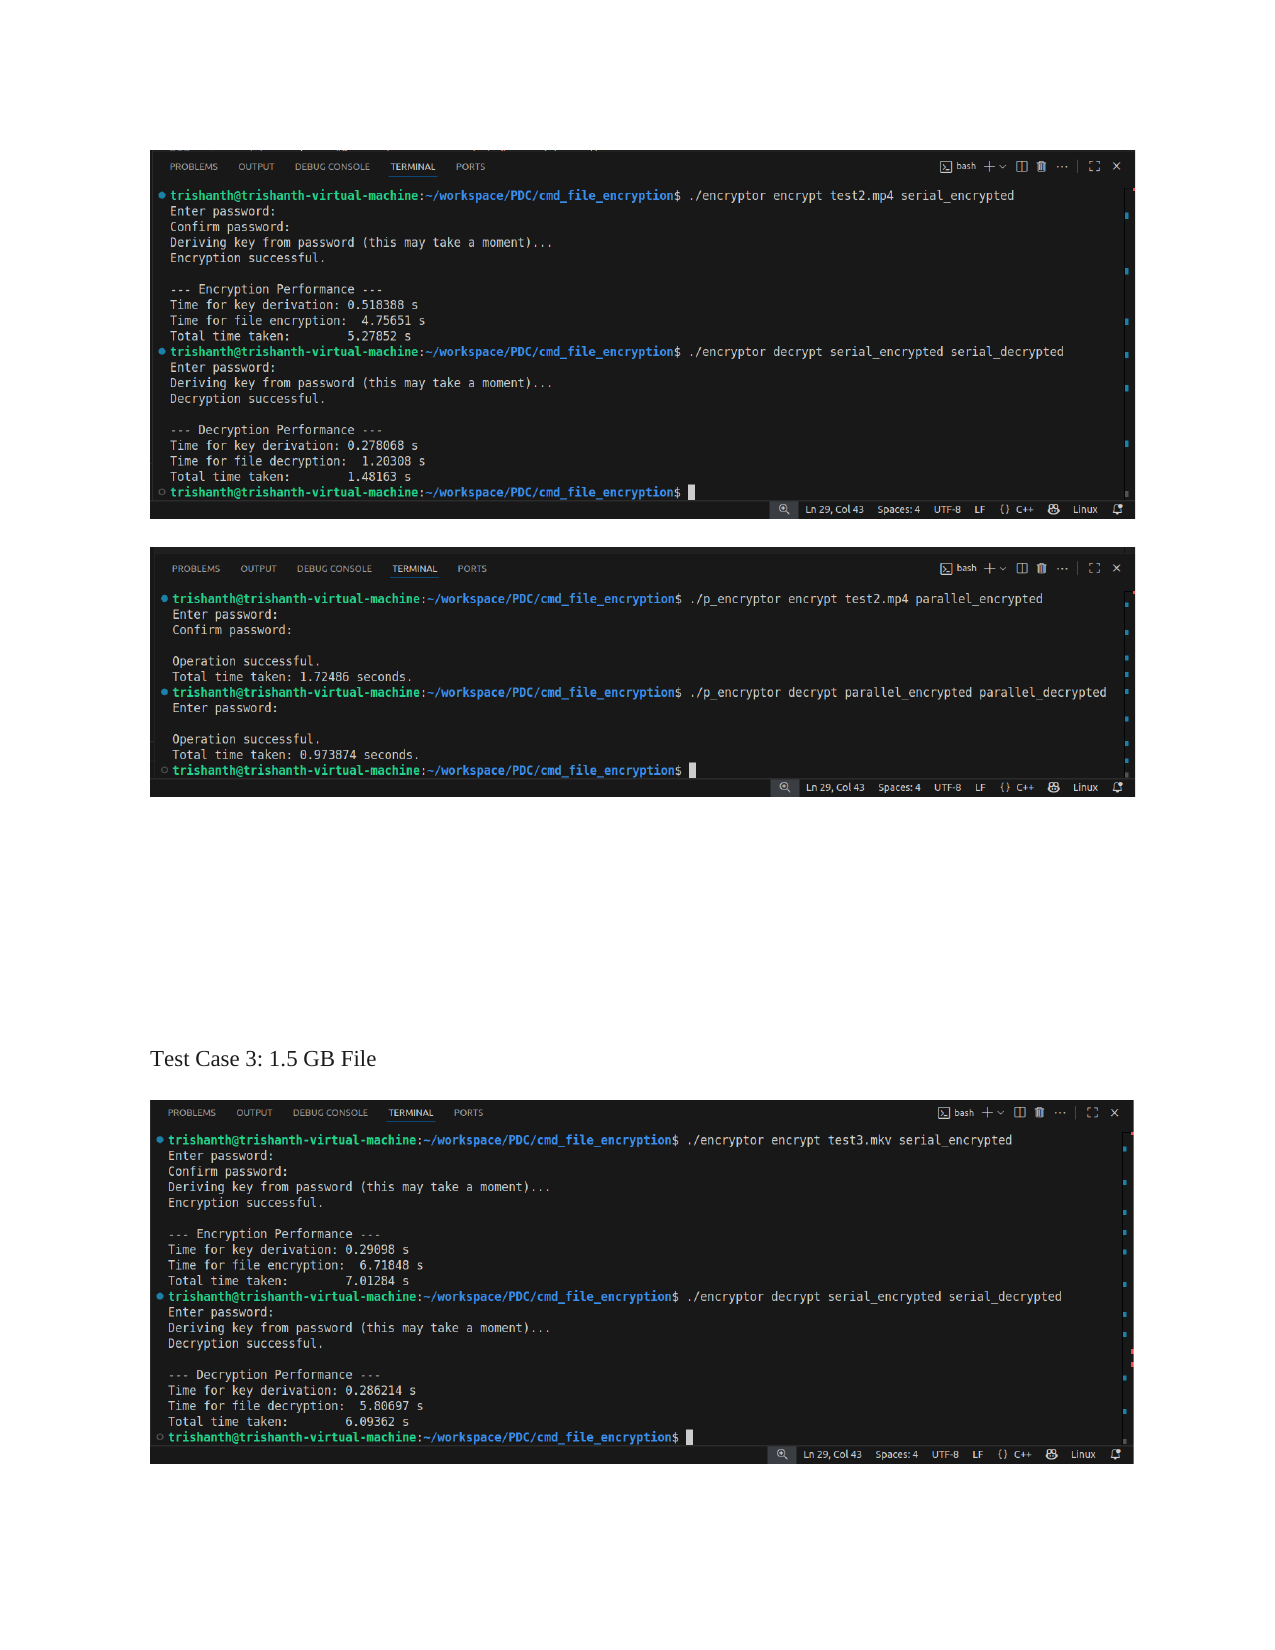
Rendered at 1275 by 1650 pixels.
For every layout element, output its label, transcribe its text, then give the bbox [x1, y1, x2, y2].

text Test Case 3: 1.5 GB File [150, 1045, 1125, 1071]
picture [150, 547, 1136, 797]
picture [150, 150, 1136, 519]
picture [150, 1100, 1134, 1464]
